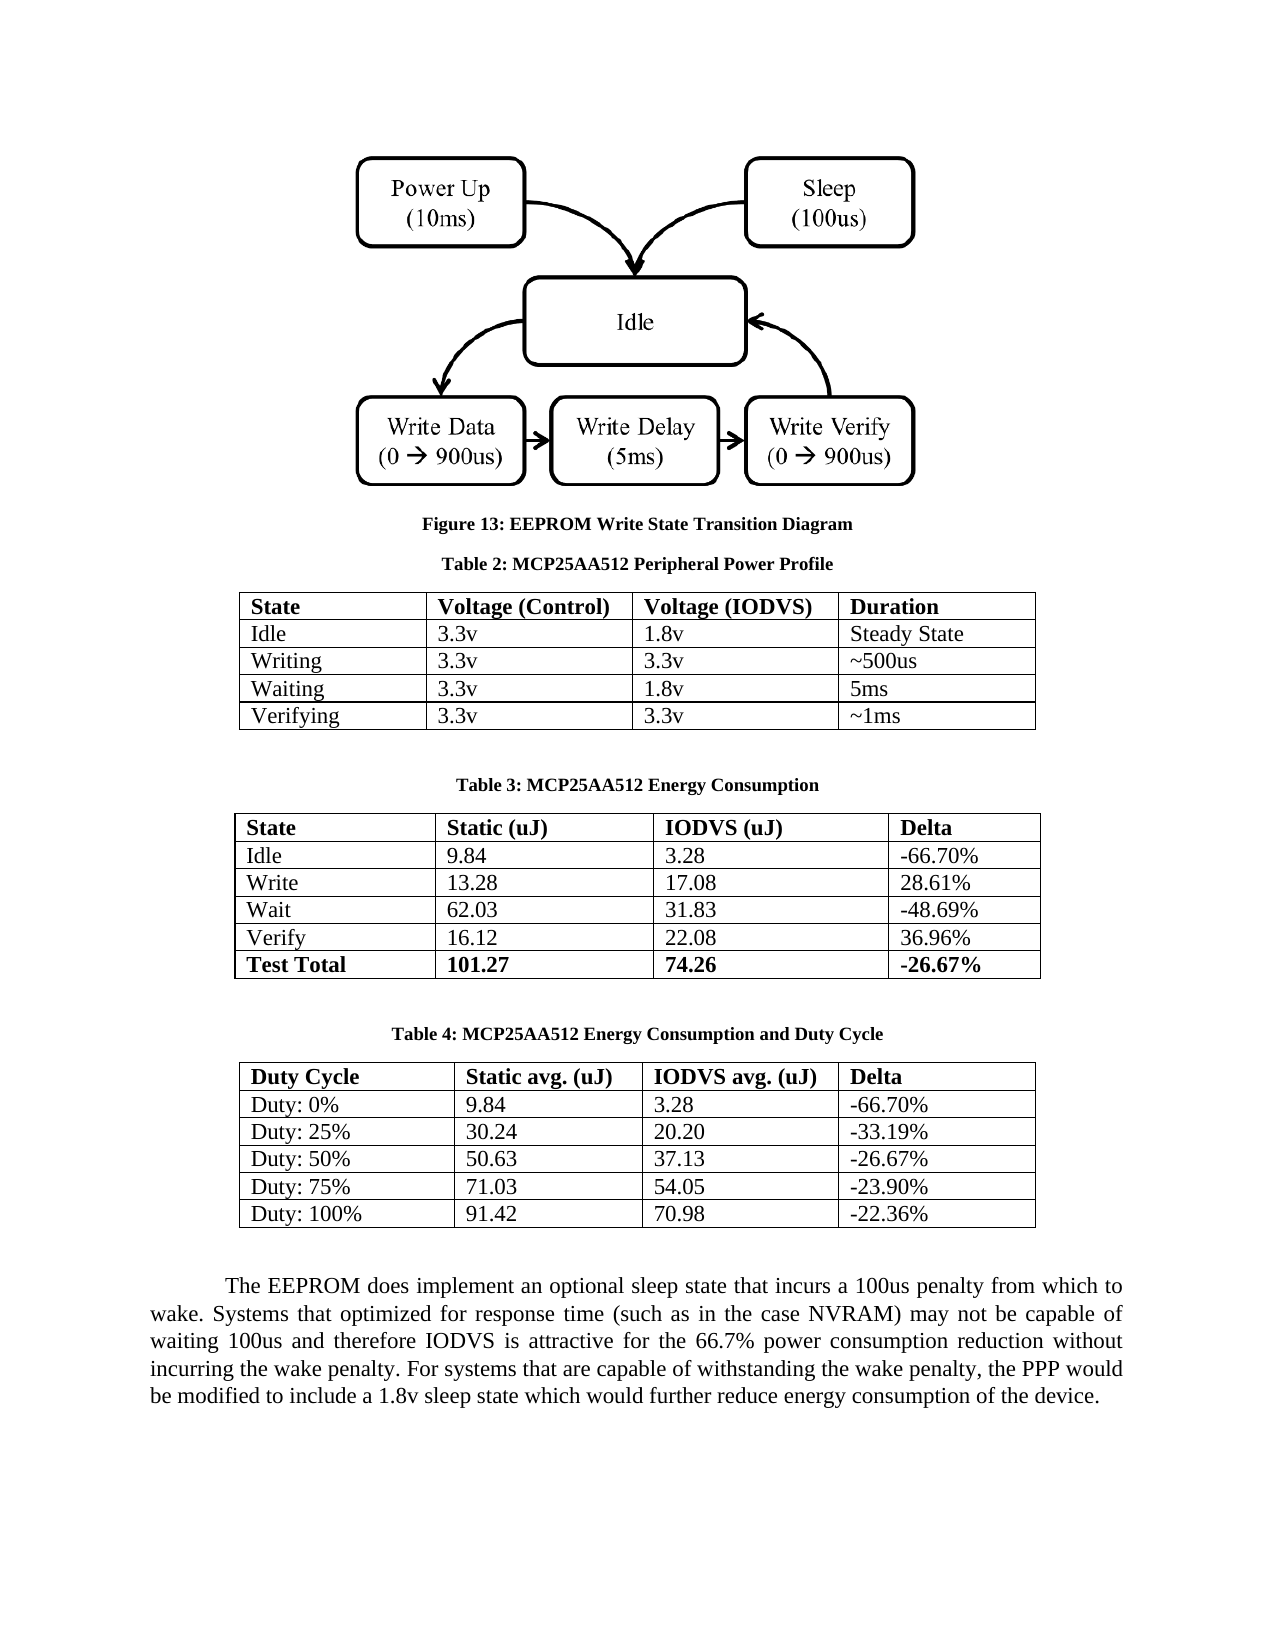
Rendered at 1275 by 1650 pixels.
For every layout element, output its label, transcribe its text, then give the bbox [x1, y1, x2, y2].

table_cell 16.12 [436, 924, 653, 950]
table_cell 70.98 [643, 1200, 838, 1227]
table_cell Idle [240, 620, 426, 647]
table_cell 3.3v [427, 675, 632, 701]
table_cell -26.67% [839, 1146, 1035, 1172]
table_cell -23.90% [839, 1173, 1035, 1199]
table_cell -66.70% [889, 842, 1040, 868]
table_cell ~500us [839, 648, 1035, 674]
table_header Delta [839, 1063, 1035, 1090]
table_cell -48.69% [889, 897, 1040, 923]
table_header IODVS (uJ) [654, 814, 888, 841]
table_cell 3.28 [654, 842, 888, 868]
table_cell 1.8v [633, 675, 838, 701]
table_cell -26.67% [889, 951, 1040, 978]
table_header State [240, 593, 426, 619]
table_cell 9.84 [436, 842, 653, 868]
table_cell Write [236, 869, 435, 896]
table_header Voltage (Control) [427, 593, 632, 619]
table_cell -66.70% [839, 1091, 1035, 1117]
table_header Duration [839, 593, 1035, 619]
table_cell Verify [236, 924, 435, 950]
table_cell 62.03 [436, 897, 653, 923]
table_cell 3.3v [427, 648, 632, 674]
table_header Static (uJ) [436, 814, 653, 841]
table_cell 13.28 [436, 869, 653, 896]
table_cell Waiting [240, 675, 426, 701]
table_cell 9.84 [455, 1091, 642, 1117]
table_cell Steady State [839, 620, 1035, 647]
table_header Static avg. (uJ) [455, 1063, 642, 1090]
table_cell -33.19% [839, 1118, 1035, 1144]
table_cell Idle [236, 842, 435, 868]
table_cell Writing [240, 648, 426, 674]
table_header State [236, 814, 435, 841]
table_cell 17.08 [654, 869, 888, 896]
table_cell 3.3v [427, 703, 632, 729]
table_cell 74.26 [654, 951, 888, 978]
table_cell Test Total [236, 951, 435, 978]
table_cell 5ms [839, 675, 1035, 701]
table_cell Duty: 50% [240, 1146, 454, 1172]
table_cell 3.3v [633, 703, 838, 729]
table_cell 22.08 [654, 924, 888, 950]
text The EEPROM does implement an optional sleep state that incurs a 100us penalty from which to wake. Systems that optimized for response time (such as in the case NVRAM) may not be capable of waiting 100us and therefore IODVS is attractive for the 66.7% power consumption reduction without incurring the wake penalty. For systems that are capable of withstanding the wake penalty, the PPP would be modified to include a 1.8v sleep state which would further reduce energy consumption of the device. [150, 1272, 1125, 1409]
table_cell Duty: 0% [240, 1091, 454, 1117]
picture [348, 150, 927, 496]
table_cell 30.24 [455, 1118, 642, 1144]
table_cell ~1ms [839, 703, 1035, 729]
table_cell 91.42 [455, 1200, 642, 1227]
table_cell Verifying [240, 703, 426, 729]
table_cell Duty: 25% [240, 1118, 454, 1144]
table_cell 3.3v [427, 620, 632, 647]
table_cell -22.36% [839, 1200, 1035, 1227]
table_header Duty Cycle [240, 1063, 454, 1090]
table_cell 101.27 [436, 951, 653, 978]
table_cell 31.83 [654, 897, 888, 923]
table_cell 50.63 [455, 1146, 642, 1172]
table_cell 36.96% [889, 924, 1040, 950]
table_header IODVS avg. (uJ) [643, 1063, 838, 1090]
table_cell 28.61% [889, 869, 1040, 896]
table_cell Wait [236, 897, 435, 923]
table_cell 20.20 [643, 1118, 838, 1144]
table_cell 3.28 [643, 1091, 838, 1117]
table_cell Duty: 100% [240, 1200, 454, 1227]
table_header Delta [889, 814, 1040, 841]
table_cell 37.13 [643, 1146, 838, 1172]
table_cell 1.8v [633, 620, 838, 647]
table_header Voltage (IODVS) [633, 593, 838, 619]
table_cell 71.03 [455, 1173, 642, 1199]
table_cell 3.3v [633, 648, 838, 674]
table_cell Duty: 75% [240, 1173, 454, 1199]
table_cell 54.05 [643, 1173, 838, 1199]
